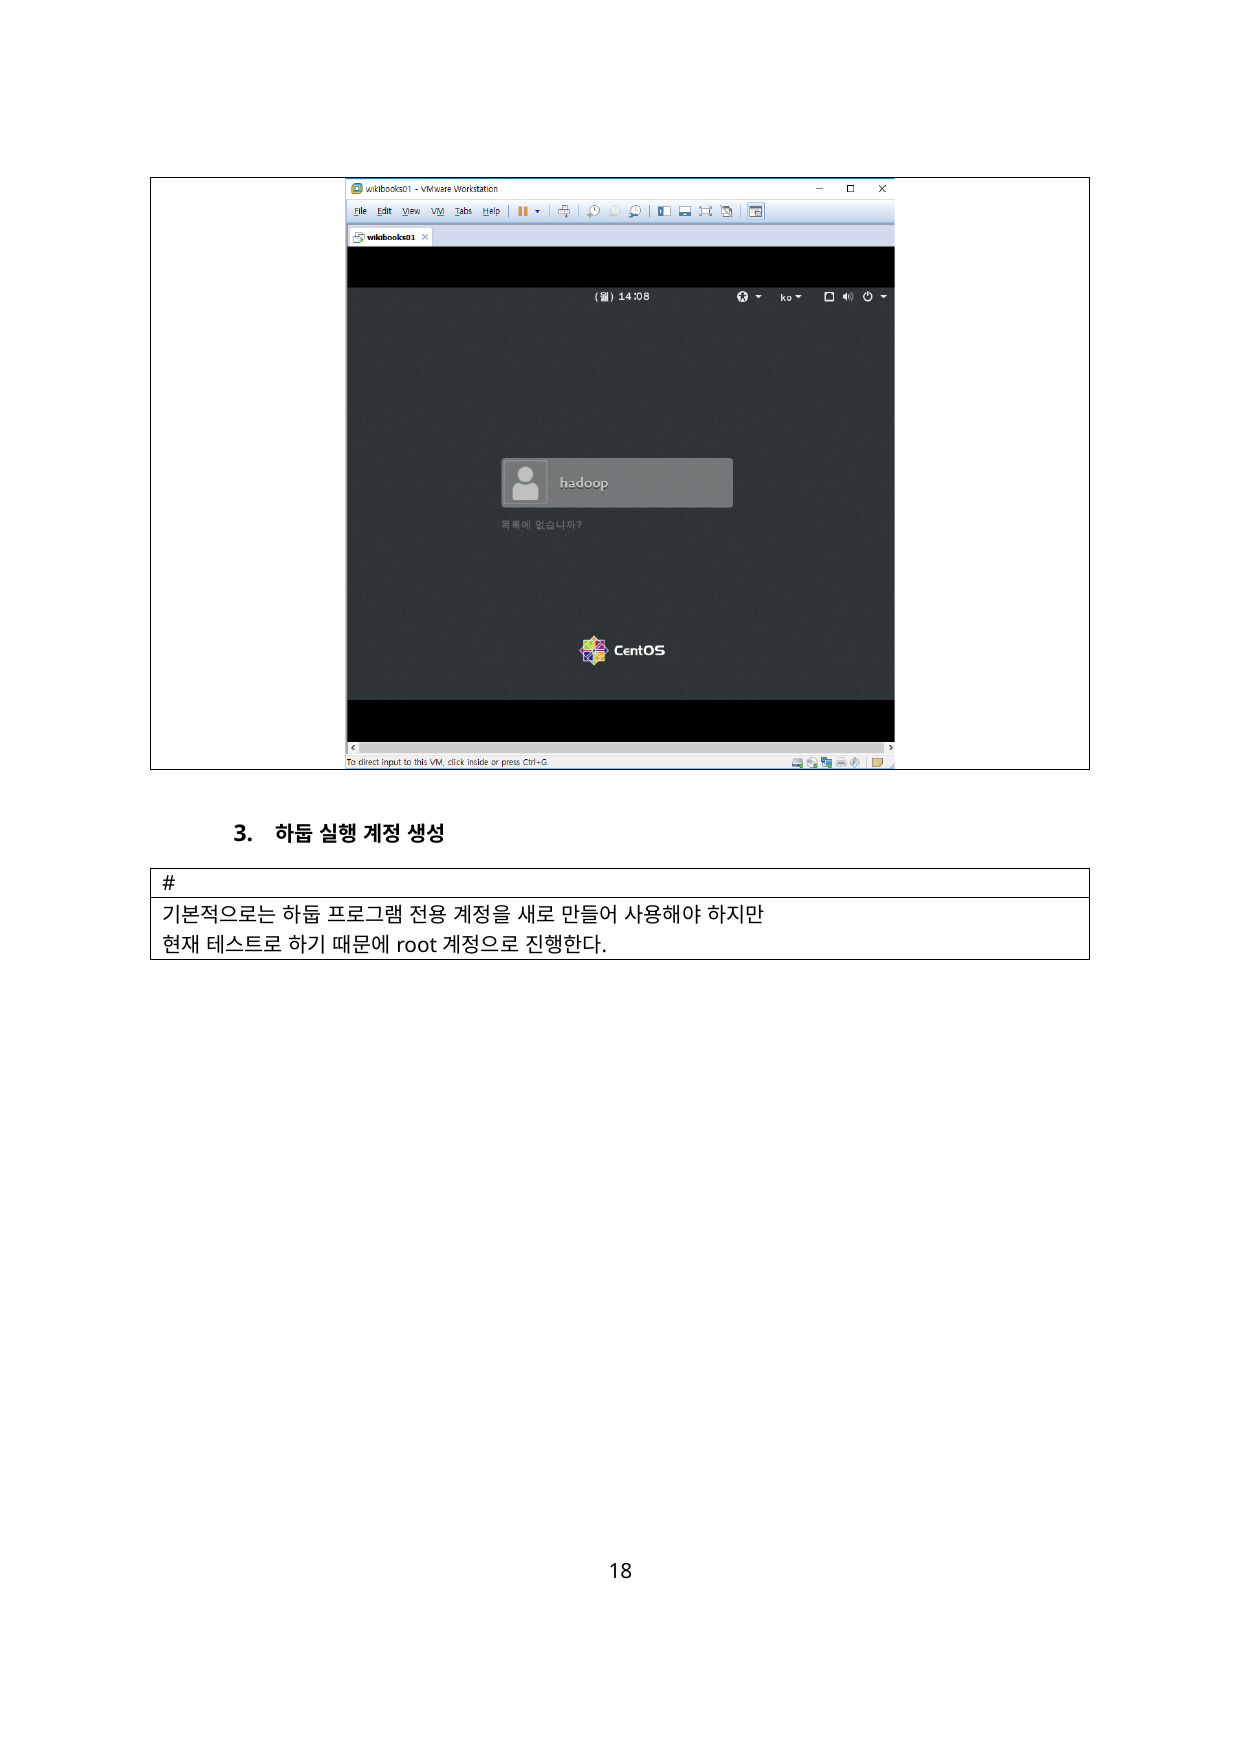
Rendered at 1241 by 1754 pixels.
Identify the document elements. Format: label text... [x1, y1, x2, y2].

table_cell [151, 178, 345, 769]
list 하둡 실행 계정 생성 [233, 817, 1090, 848]
table_cell [895, 178, 1089, 769]
table_cell 기본적으로는 하둡 프로그램 전용 계정을 새로 만들어 사용해야 하지만 현재 테스트로 하기 때문에 root 계정으로 진행한다. [151, 898, 1089, 958]
picture [345, 178, 895, 769]
table_header # [151, 869, 1089, 897]
